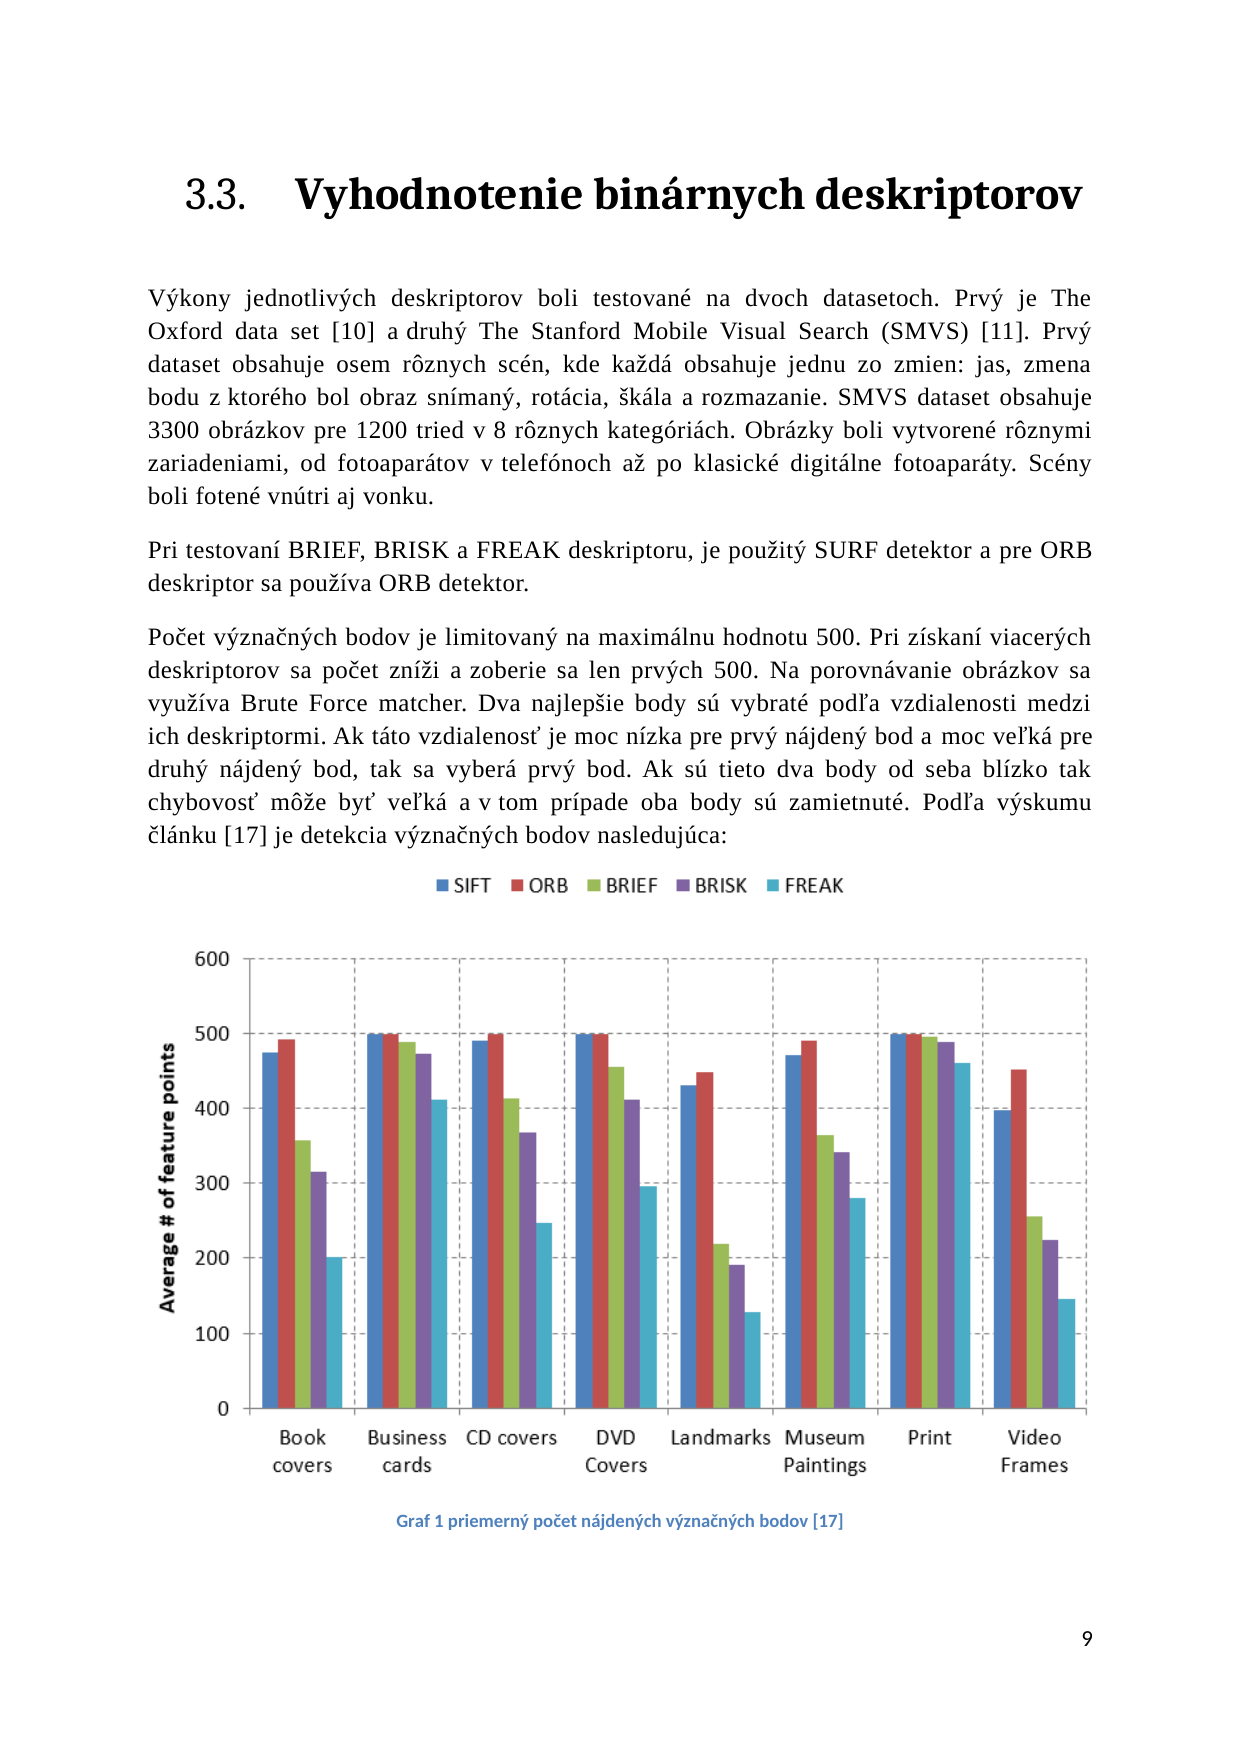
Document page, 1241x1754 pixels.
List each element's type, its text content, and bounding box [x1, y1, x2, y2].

text Počet význačných bodov je limitovaný na maximálnu hodnotu 500. Pri získaní viacerých deskriptorov sa počet zníži a zoberie sa len prvých 500. Na porovnávanie obrázkov sa využíva Brute Force matcher. Dva najlepšie body sú vybraté podľa vzdialenosti medzi ich deskriptormi. Ak táto vzdialenosť je moc nízka pre prvý nájdený bod a moc veľká pre druhý nájdený bod, tak sa vyberá prvý bod. Ak sú tieto dva body od seba blízko tak chybovosť môže byť veľká a v tom prípade oba body sú zamietnuté. Podľa výskumu článku [17] je detekcia význačných bodov nasledujúca: [148, 622, 1093, 848]
text Výkony jednotlivých deskriptorov boli testované na dvoch datasetoch. Prvý je The Oxford data set [10] a druhý The Stanford Mobile Visual Search (SMVS) [11]. Prvý dataset obsahuje osem rôznych scén, kde každá obsahuje jednu zo zmien: jas, zmena bodu z ktorého bol obraz snímaný, rotácia, škála a rozmazanie. SMVS dataset obsahuje 3300 obrázkov pre 1200 tried v 8 rôznych kategóriách. Obrázky boli vytvorené rôznymi zariadeniami, od fotoaparátov v telefónoch až po klasické digitálne fotoaparáty. Scény boli fotené vnútri aj vonku. [148, 283, 1093, 510]
text Pri testovaní BRIEF, BRISK a FREAK deskriptoru, je použitý SURF detektor a pre ORB deskriptor sa používa ORB detektor. [148, 535, 1093, 597]
text Graf 1 priemerný počet nájdených význačných bodov [17] [148, 1509, 1093, 1532]
text Vyhodnotenie binárnych deskriptorov [185, 168, 1093, 221]
picture [147, 873, 1095, 1484]
